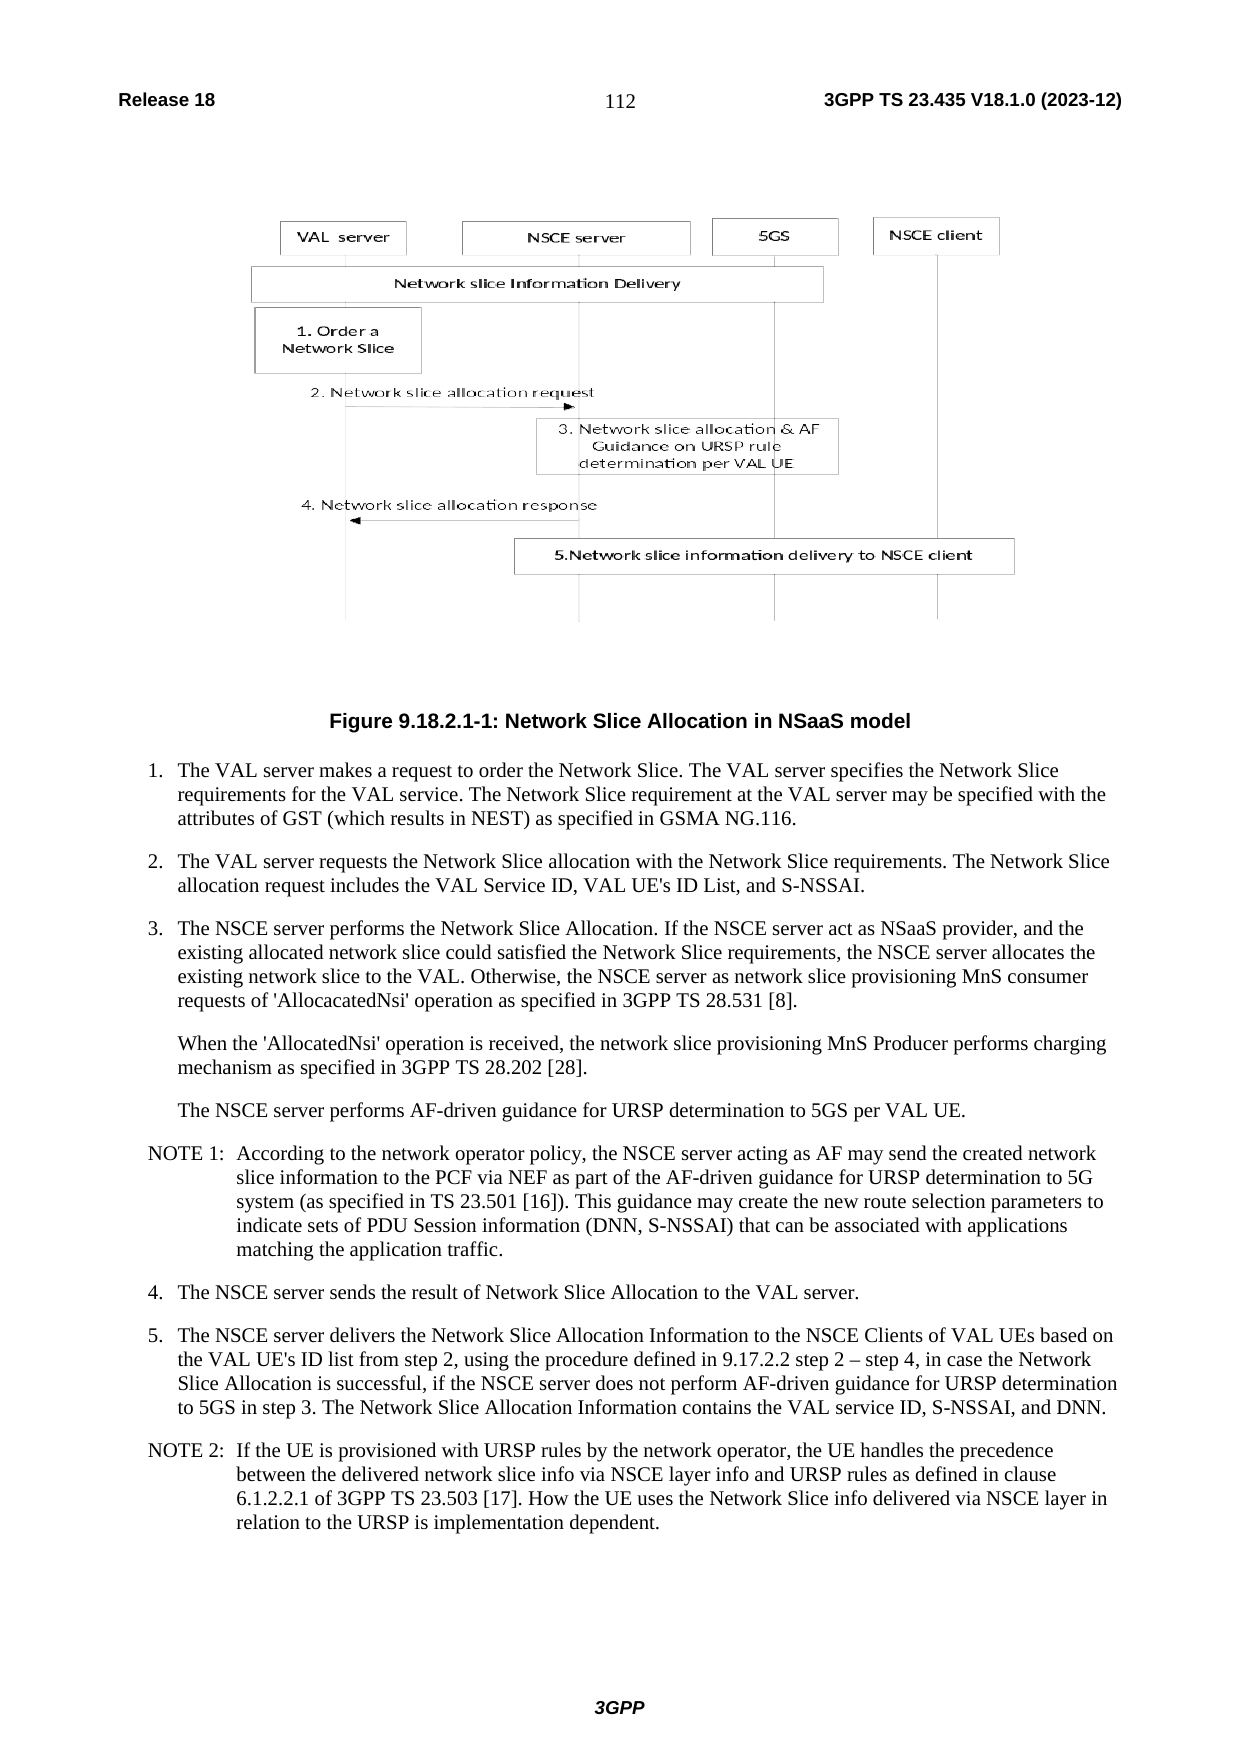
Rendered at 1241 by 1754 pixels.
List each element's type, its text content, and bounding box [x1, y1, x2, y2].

text NOTE 1: According to the network operator policy, the NSCE server acting as AF may send the created network slice information to the PCF via NEF as part of the AF-driven guidance for URSP determination to 5G system (as specified in TS 23.501 [16]). This guidance may create the new route selection parameters to indicate sets of PDU Session information (DNN, S-NSSAI) that can be associated with applications matching the application traffic. [148, 1141, 1122, 1261]
text The NSCE server performs AF-driven guidance for URSP determination to 5GS per VAL UE. [177, 1098, 1122, 1122]
text 4. The NSCE server sends the result of Network Slice Allocation to the VAL server. [148, 1280, 1122, 1304]
text 2. The VAL server requests the Network Slice allocation with the Network Slice requirements. The Network Slice allocation request includes the VAL Service ID, VAL UE's ID List, and S-NSSAI. [148, 849, 1122, 897]
text Figure 9.18.2.1-1: Network Slice Allocation in NSaaS model [118, 709, 1122, 733]
text 1. The VAL server makes a request to order the Network Slice. The VAL server specifies the Network Slice requirements for the VAL service. The Network Slice requirement at the VAL server may be specified with the attributes of GST (which results in NEST) as specified in GSMA NG.116. [148, 758, 1122, 830]
text NOTE 2: If the UE is provisioned with URSP rules by the network operator, the UE handles the precedence between the delivered network slice info via NSCE layer info and URSP rules as defined in clause 6.1.2.2.1 of 3GPP TS 23.503 [17]. How the UE uses the Network Slice info delivered via NSCE layer in relation to the URSP is implementation dependent. [148, 1438, 1122, 1534]
text 5. The NSCE server delivers the Network Slice Allocation Information to the NSCE Clients of VAL UEs based on the VAL UE's ID list from step 2, using the procedure defined in 9.17.2.2 step 2 – step 4, in case the Network Slice Allocation is successful, if the NSCE server does not perform AF-driven guidance for URSP determination to 5GS in step 3. The Network Slice Allocation Information contains the VAL service ID, S-NSSAI, and DNN. [148, 1323, 1122, 1419]
text 3. The NSCE server performs the Network Slice Allocation. If the NSCE server act as NSaaS provider, and the existing allocated network slice could satisfied the Network Slice requirements, the NSCE server allocates the existing network slice to the VAL. Otherwise, the NSCE server as network slice provisioning MnS consumer requests of 'AllocacatedNsi' operation as specified in 3GPP TS 28.531 [8]. [148, 916, 1122, 1012]
text When the 'AllocatedNsi' operation is received, the network slice provisioning MnS Producer performs charging mechanism as specified in 3GPP TS 28.202 [28]. [177, 1031, 1122, 1079]
